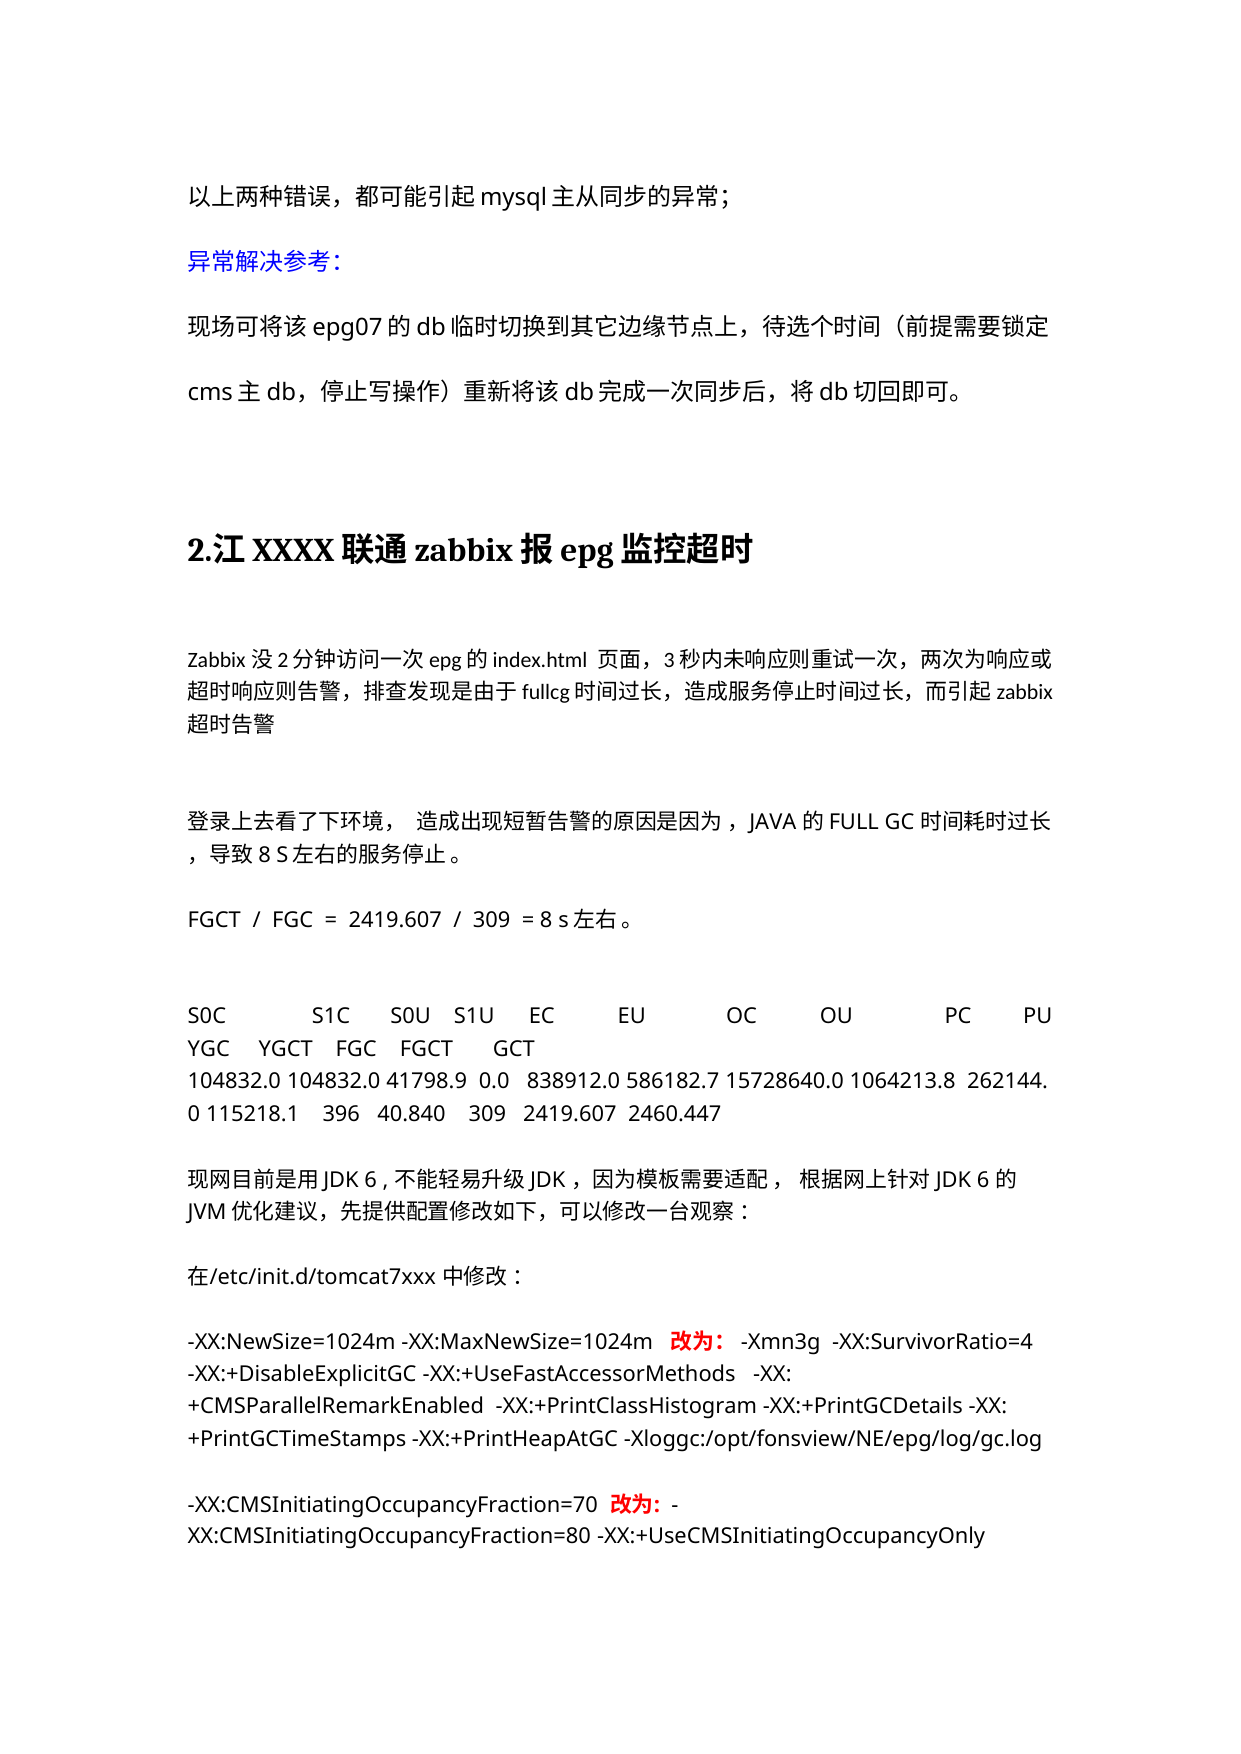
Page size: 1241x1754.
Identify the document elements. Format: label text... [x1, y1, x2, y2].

text 登录上去看了下环境， 造成出现短暂告警的原因是因为 ，JAVA 的 FULL GC 时间耗时过长 ，导致 8 S左右的服务停止 。 [187, 804, 1053, 869]
text -XX:CMSInitiatingOccupancyFraction=70 改为: -XX:CMSInitiatingOccupancyFraction=80 -XX:+UseCMSInitiatingOccupancyOnly [187, 1486, 1053, 1551]
text 以上两种错误，都可能引起mysql主从同步的异常； [187, 162, 1053, 227]
text FGCT / FGC = 2419.607 / 309 = 8 s左右 。 [187, 901, 1053, 934]
text 现场可将该epg07的db临时切换到其它边缘节点上，待选个时间（前提需要锁定cms主db，停止写操作）重新将该db完成一次同步后，将db切回即可。 [187, 292, 1053, 422]
text Zabbix 没2分钟访问一次epg的index.html 页面，3秒内未响应则重试一次，两次为响应或超时响应则告警，排查发现是由于fullcg时间过长，造成服务停止时间过长，而引起zabbix超时告警 [187, 641, 1053, 739]
text 在/etc/init.d/tomcat7xxx 中修改 ： [187, 1259, 1053, 1291]
text -XX:NewSize=1024m -XX:MaxNewSize=1024m 改为： -Xmn3g -XX:SurvivorRatio=4 -XX:+DisableExplicitGC -XX:+UseFastAccessorMethods -XX:+CMSParallelRemarkEnabled -XX:+PrintClassHistogram -XX:+PrintGCDetails -XX:+PrintGCTimeStamps -XX:+PrintHeapAtGC -Xloggc:/opt/fonsview/NE/epg/log/gc.log [187, 1324, 1053, 1454]
text 异常解决参考： [187, 227, 1053, 292]
text 现网目前是用JDK 6 , 不能轻易升级JDK ，因为模板需要适配 ， 根据网上针对 JDK 6 的JVM优化建议，先提供配置修改如下，可以修改一台观察 ： [187, 1161, 1053, 1226]
text S0C S1C S0U S1U EC EU OC OU PC PU YGC YGCT FGC FGCT GCT 104832.0 104832.0 41798.9 0.0 838912.0 586182.7 15728640.0 1064213.8 262144.0 115218.1 396 40.840 309 2419.607 2460.447 [187, 999, 1053, 1129]
subtitle 2.江XXXX联通zabbix 报epg监控超时 [187, 514, 1053, 579]
